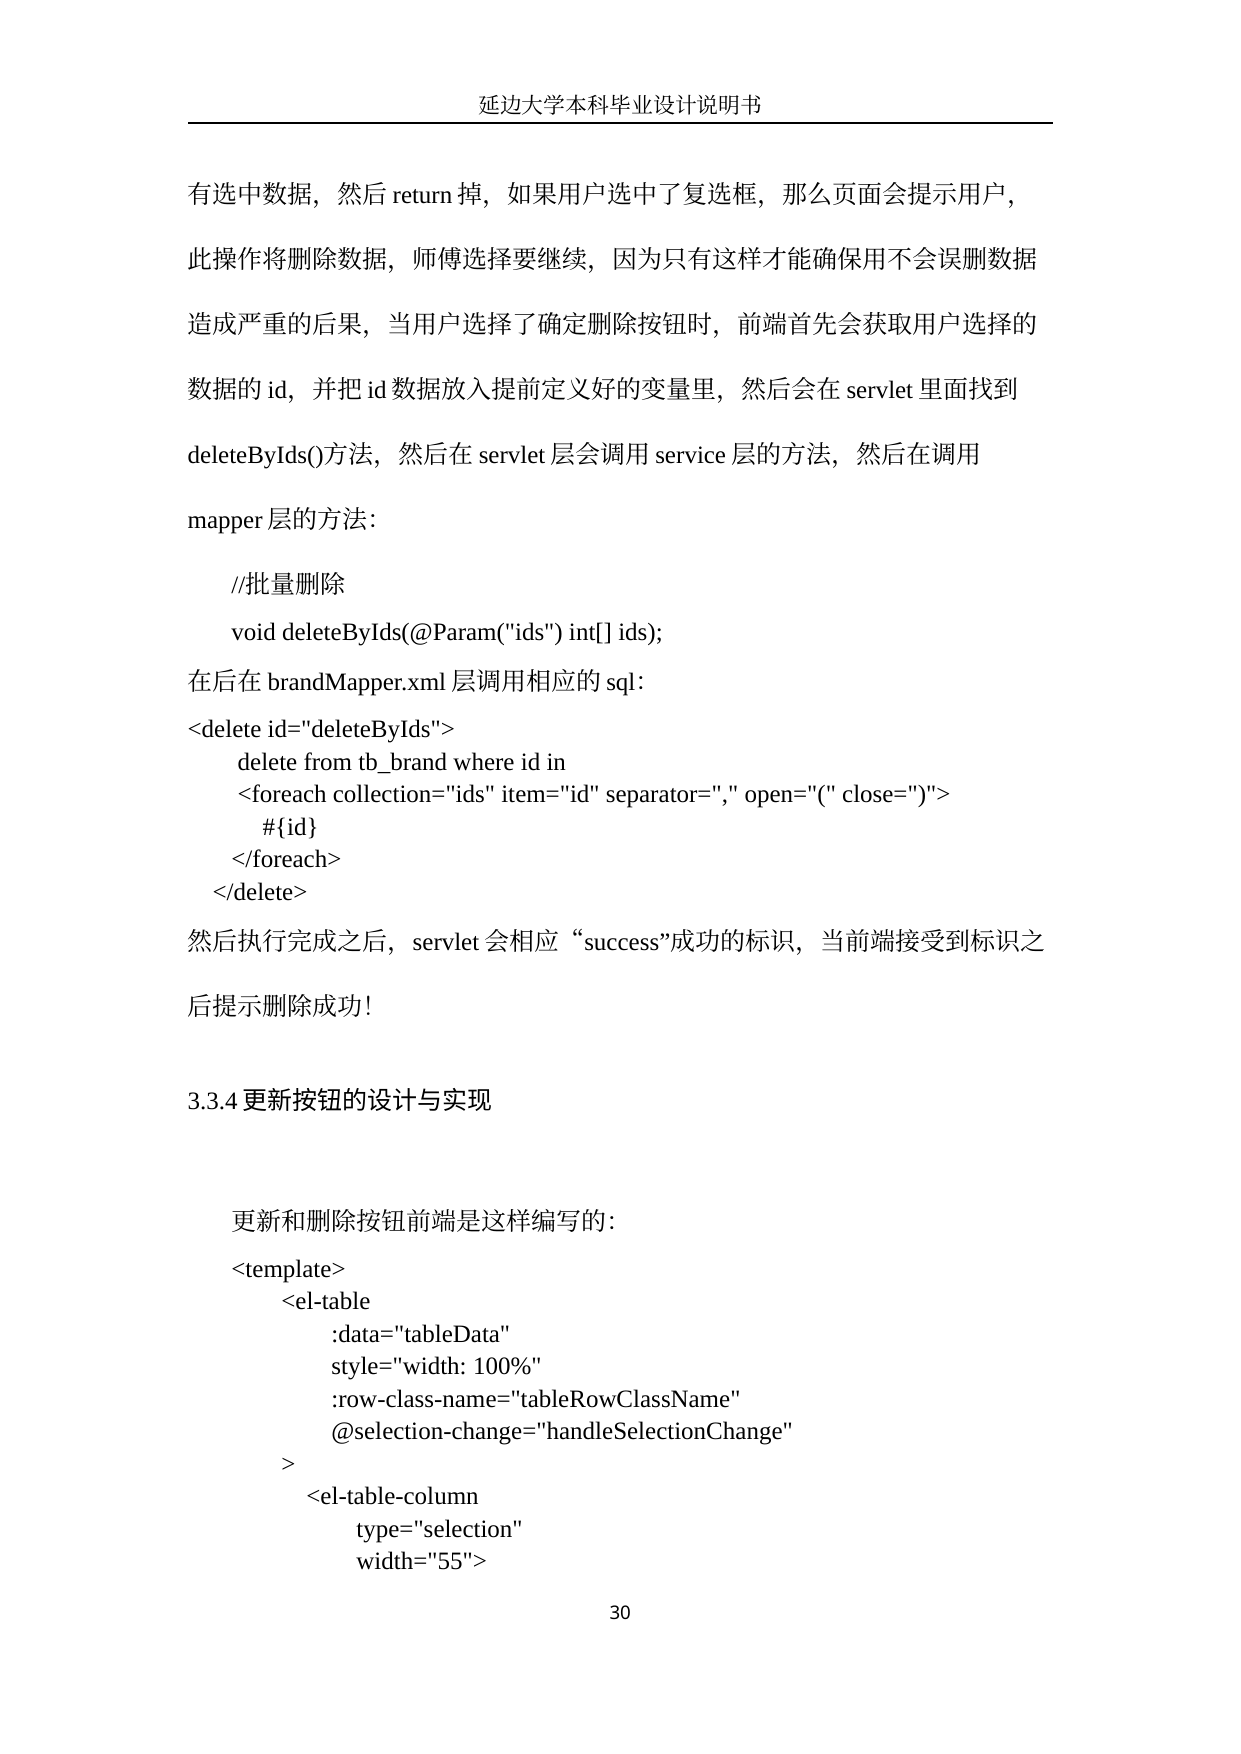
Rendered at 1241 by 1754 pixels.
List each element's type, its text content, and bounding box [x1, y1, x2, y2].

subtitle 3.3.4更新按钮的设计与实现 [187, 1066, 1053, 1131]
text <delete id="deleteByIds"> [187, 712, 1053, 745]
text > [187, 1447, 1053, 1479]
text <el-table-column [187, 1479, 1053, 1512]
text <el-table [187, 1284, 1053, 1317]
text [187, 160, 1053, 550]
text #{id} [187, 810, 1053, 842]
text </delete> [187, 875, 1053, 907]
text //批量删除 [187, 550, 1053, 615]
text <foreach collection="ids" item="id" separator="," open="(" close=")"> [187, 777, 1053, 810]
text </foreach> [187, 842, 1053, 875]
text 然后执行完成之后，servlet会相应“success”成功的标识，当前端接受到标识之后提示删除成功！ [187, 907, 1053, 1037]
text style="width: 100%" [187, 1349, 1053, 1382]
text <template> [187, 1252, 1053, 1284]
text 更新和删除按钮前端是这样编写的： [187, 1187, 1053, 1252]
text :data="tableData" [187, 1317, 1053, 1349]
text delete from tb_brand where id in [187, 745, 1053, 777]
text type="selection" [187, 1512, 1053, 1544]
text 在后在brandMapper.xml层调用相应的sql： [187, 647, 1053, 712]
text @selection-change="handleSelectionChange" [187, 1414, 1053, 1447]
text void deleteByIds(@Param("ids") int[] ids); [187, 615, 1053, 647]
text width="55"> [187, 1544, 1053, 1577]
text :row-class-name="tableRowClassName" [187, 1382, 1053, 1414]
